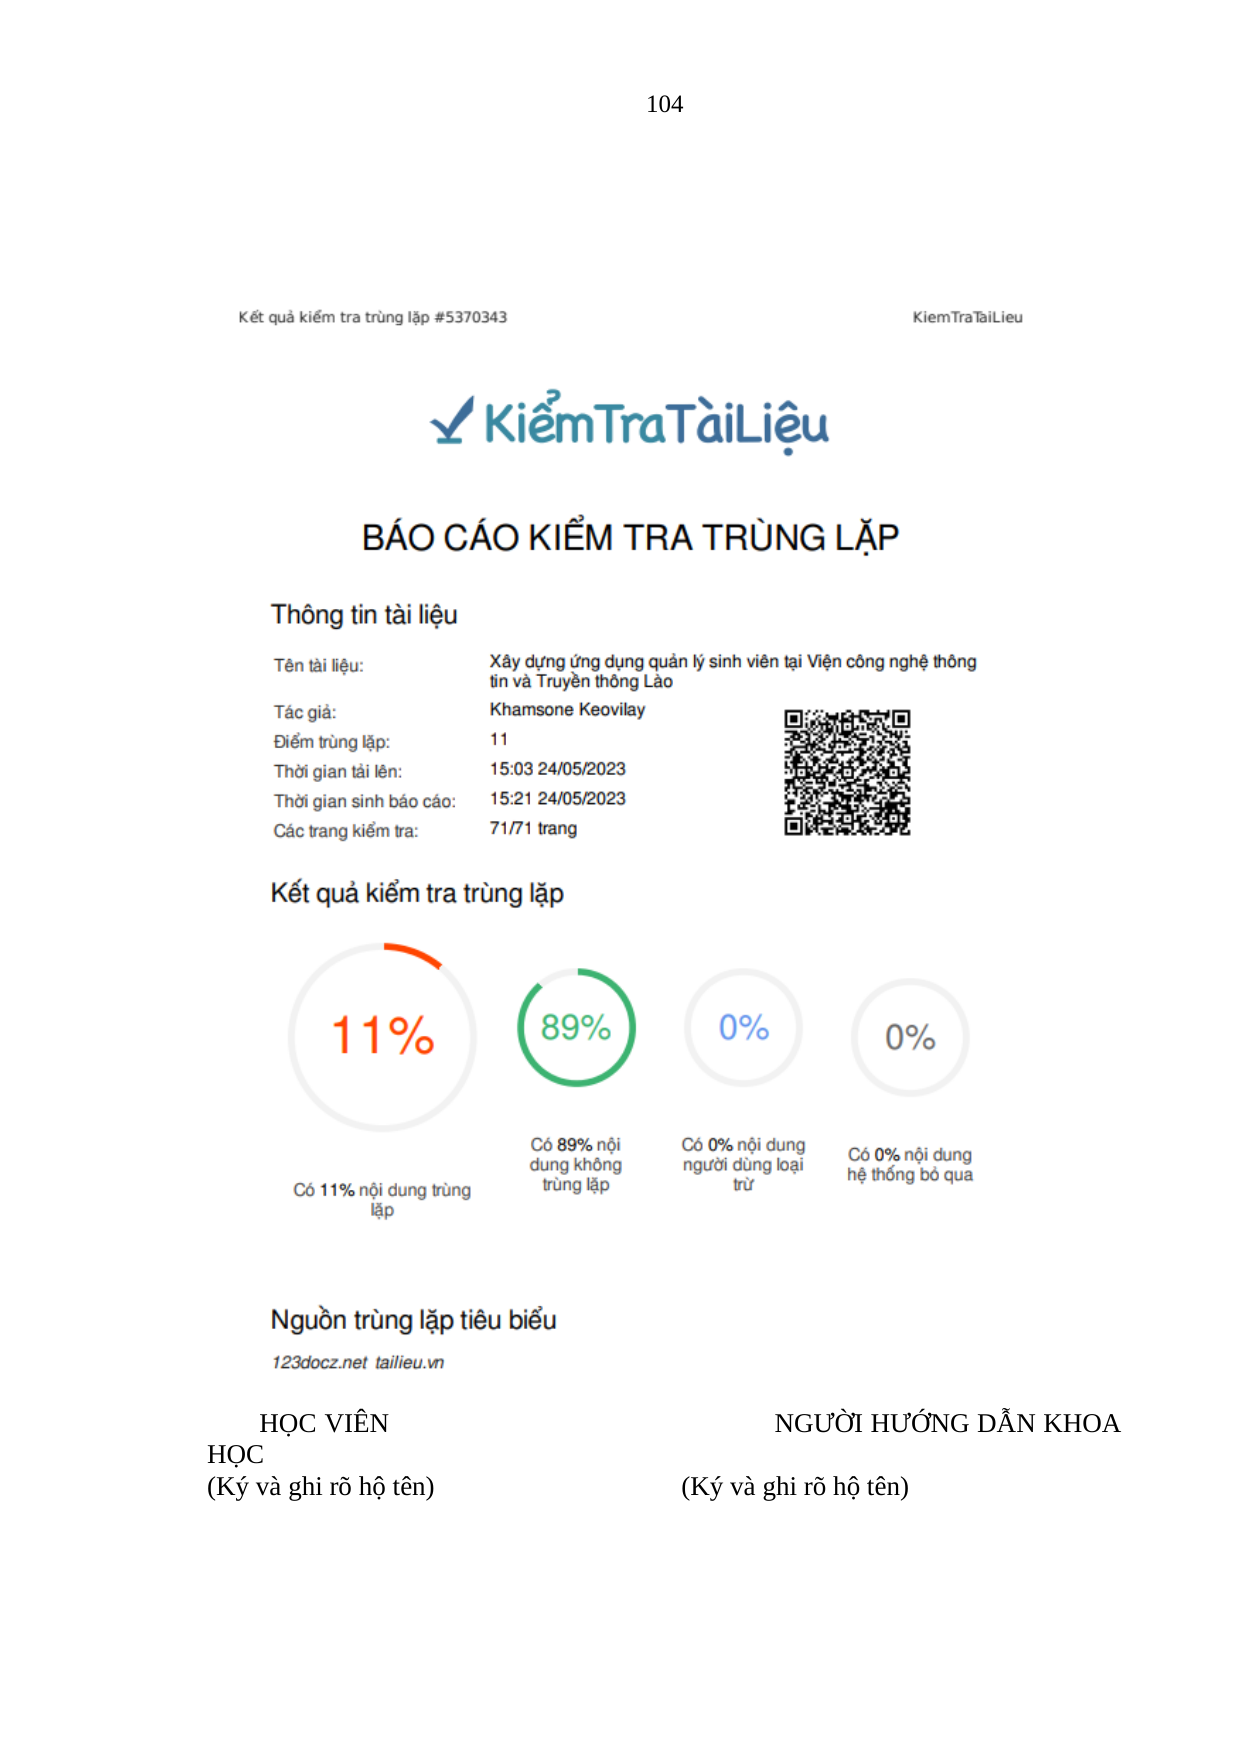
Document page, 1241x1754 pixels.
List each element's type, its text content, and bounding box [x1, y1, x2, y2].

text (Ký và ghi rõ hộ tên) (Ký và ghi rõ hộ tên) [207, 1470, 1122, 1501]
text HỌC VIÊN NGƯỜI HƯỚNG DẪN KHOA HỌC [207, 1407, 1122, 1470]
picture [206, 300, 1054, 1377]
